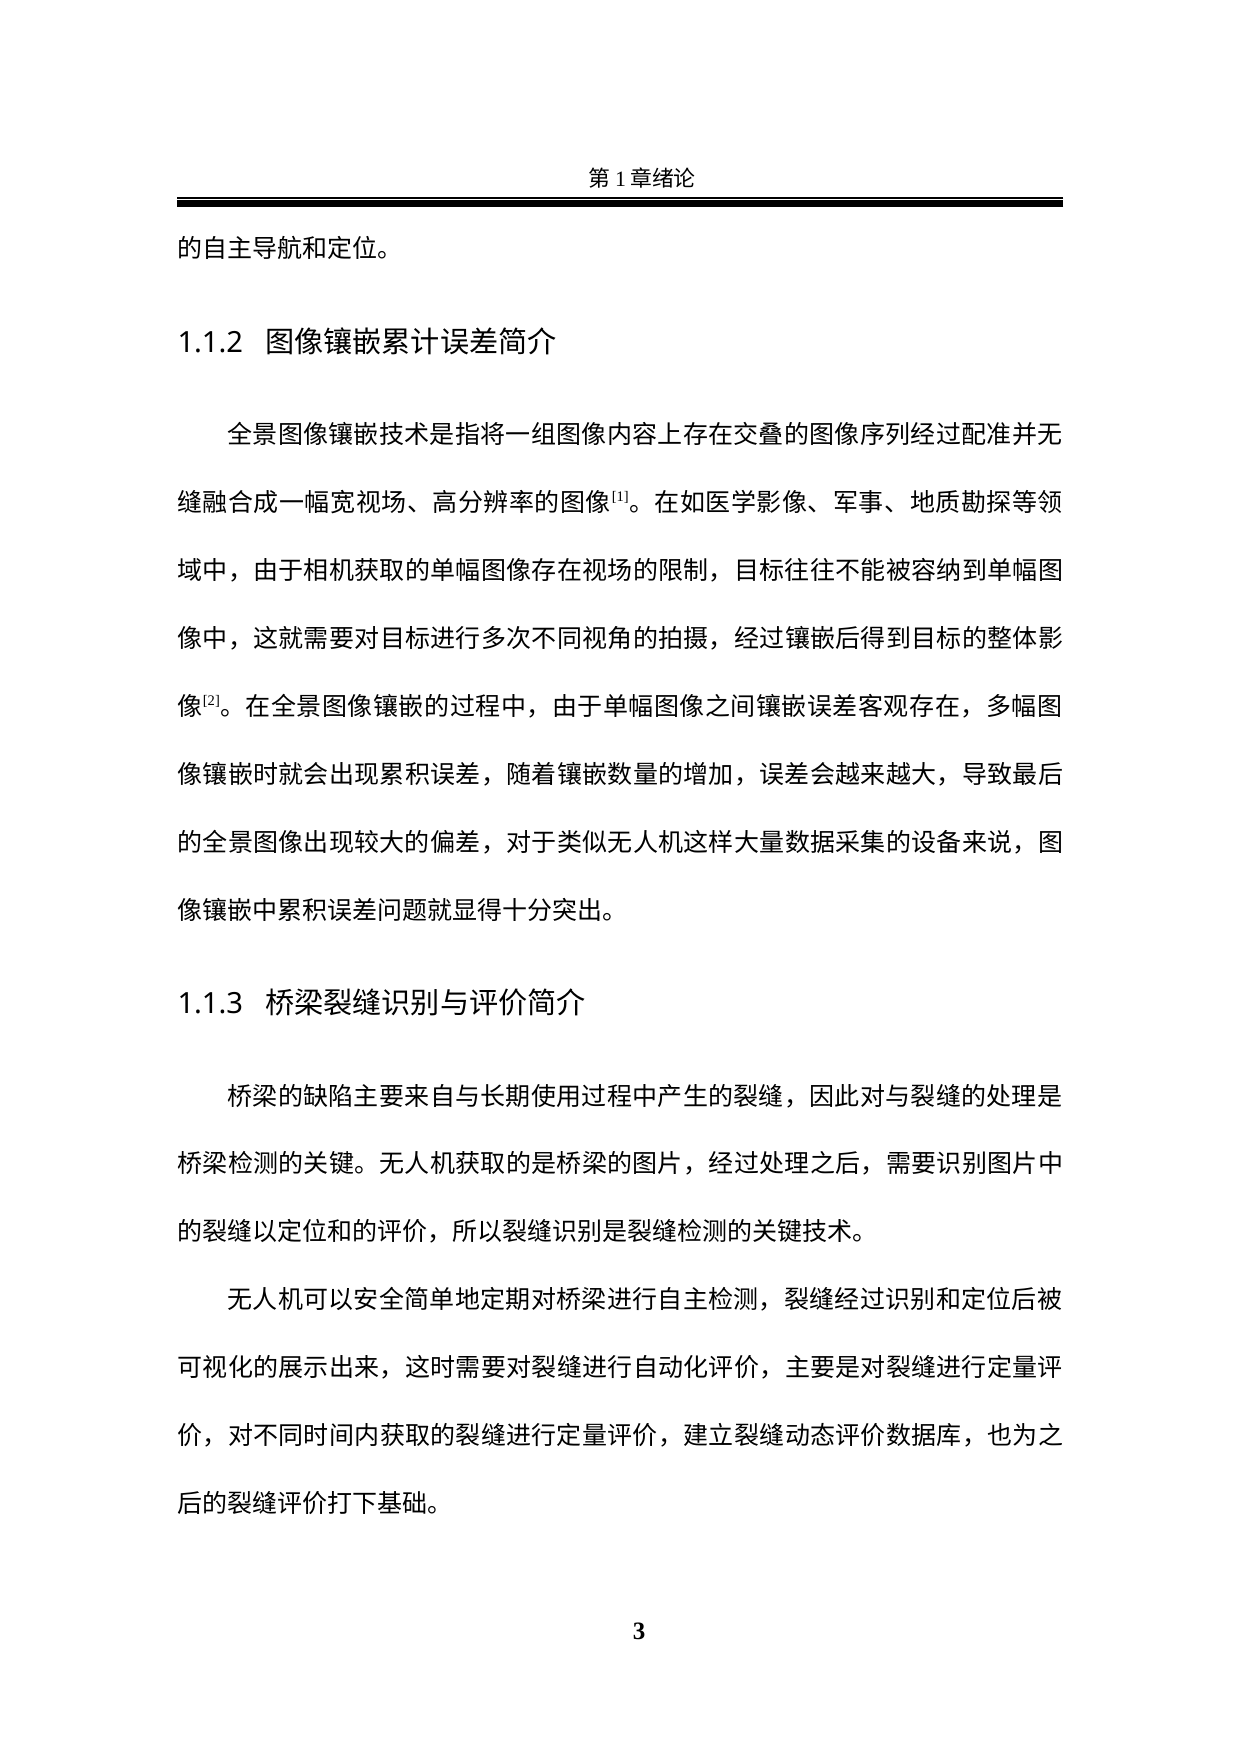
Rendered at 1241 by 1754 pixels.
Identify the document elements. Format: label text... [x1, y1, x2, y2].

text 无人机可以安全简单地定期对桥梁进行自主检测，裂缝经过识别和定位后被可视化的展示出来，这时需要对裂缝进行自动化评价，主要是对裂缝进行定量评价，对不同时间内获取的裂缝进行定量评价，建立裂缝动态评价数据库，也为之后的裂缝评价打下基础。 [177, 1264, 1063, 1536]
text 桥梁的缺陷主要来自与长期使用过程中产生的裂缝，因此对与裂缝的处理是桥梁检测的关键。无人机获取的是桥梁的图片，经过处理之后，需要识别图片中的裂缝以定位和的评价，所以裂缝识别是裂缝检测的关键技术。 [177, 1060, 1063, 1264]
list 桥梁裂缝识别与评价简介 [177, 967, 1063, 1035]
list 图像镶嵌累计误差简介 [177, 306, 1063, 374]
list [177, 213, 1063, 281]
text 全景图像镶嵌技术是指将一组图像内容上存在交叠的图像序列经过配准并无缝融合成一幅宽视场、高分辨率的图像[1]。在如医学影像、军事、地质勘探等领域中，由于相机获取的单幅图像存在视场的限制，目标往往不能被容纳到单幅图像中，这就需要对目标进行多次不同视角的拍摄，经过镶嵌后得到目标的整体影像[2]。在全景图像镶嵌的过程中，由于单幅图像之间镶嵌误差客观存在，多幅图像镶嵌时就会出现累积误差，随着镶嵌数量的增加，误差会越来越大，导致最后的全景图像出现较大的偏差，对于类似无人机这样大量数据采集的设备来说，图像镶嵌中累积误差问题就显得十分突出。 [177, 399, 1063, 942]
